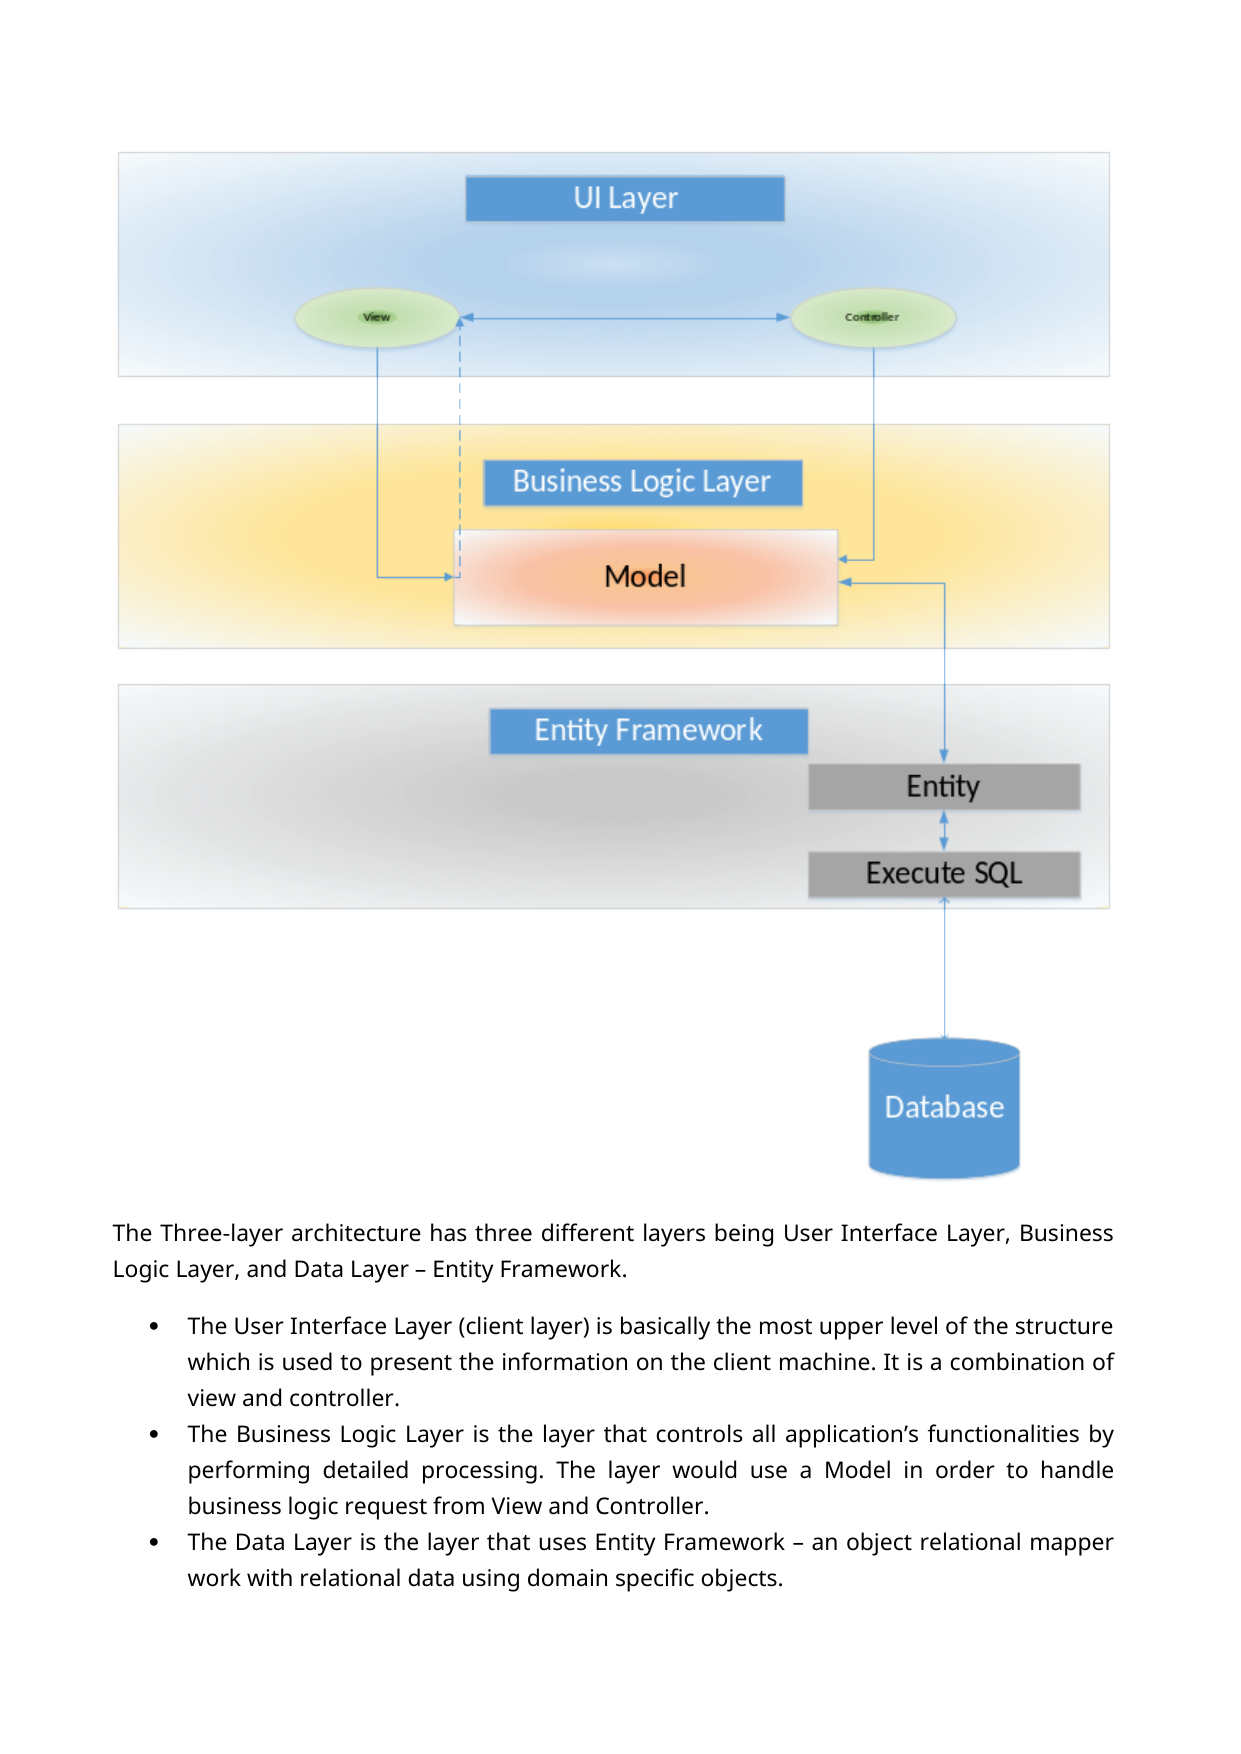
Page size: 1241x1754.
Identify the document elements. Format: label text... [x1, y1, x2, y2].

list The User Interface Layer (client layer) is basically the most upper level of the structure which is used to present the information on the client machine. It is a combination of view and controller. [150, 1310, 1115, 1413]
list The Business Logic Layer is the layer that controls all application’s functionalities by performing detailed processing. The layer would use a Model in order to handle business logic request from View and Controller. [150, 1418, 1115, 1521]
text The Three‐layer architecture has three different layers being User Interface Layer, Business Logic Layer, and Data Layer – Entity Framework. [112, 1217, 1115, 1284]
list The Data Layer is the layer that uses Entity Framework – an object relational mapper work with relational data using domain specific objects. [150, 1526, 1115, 1593]
